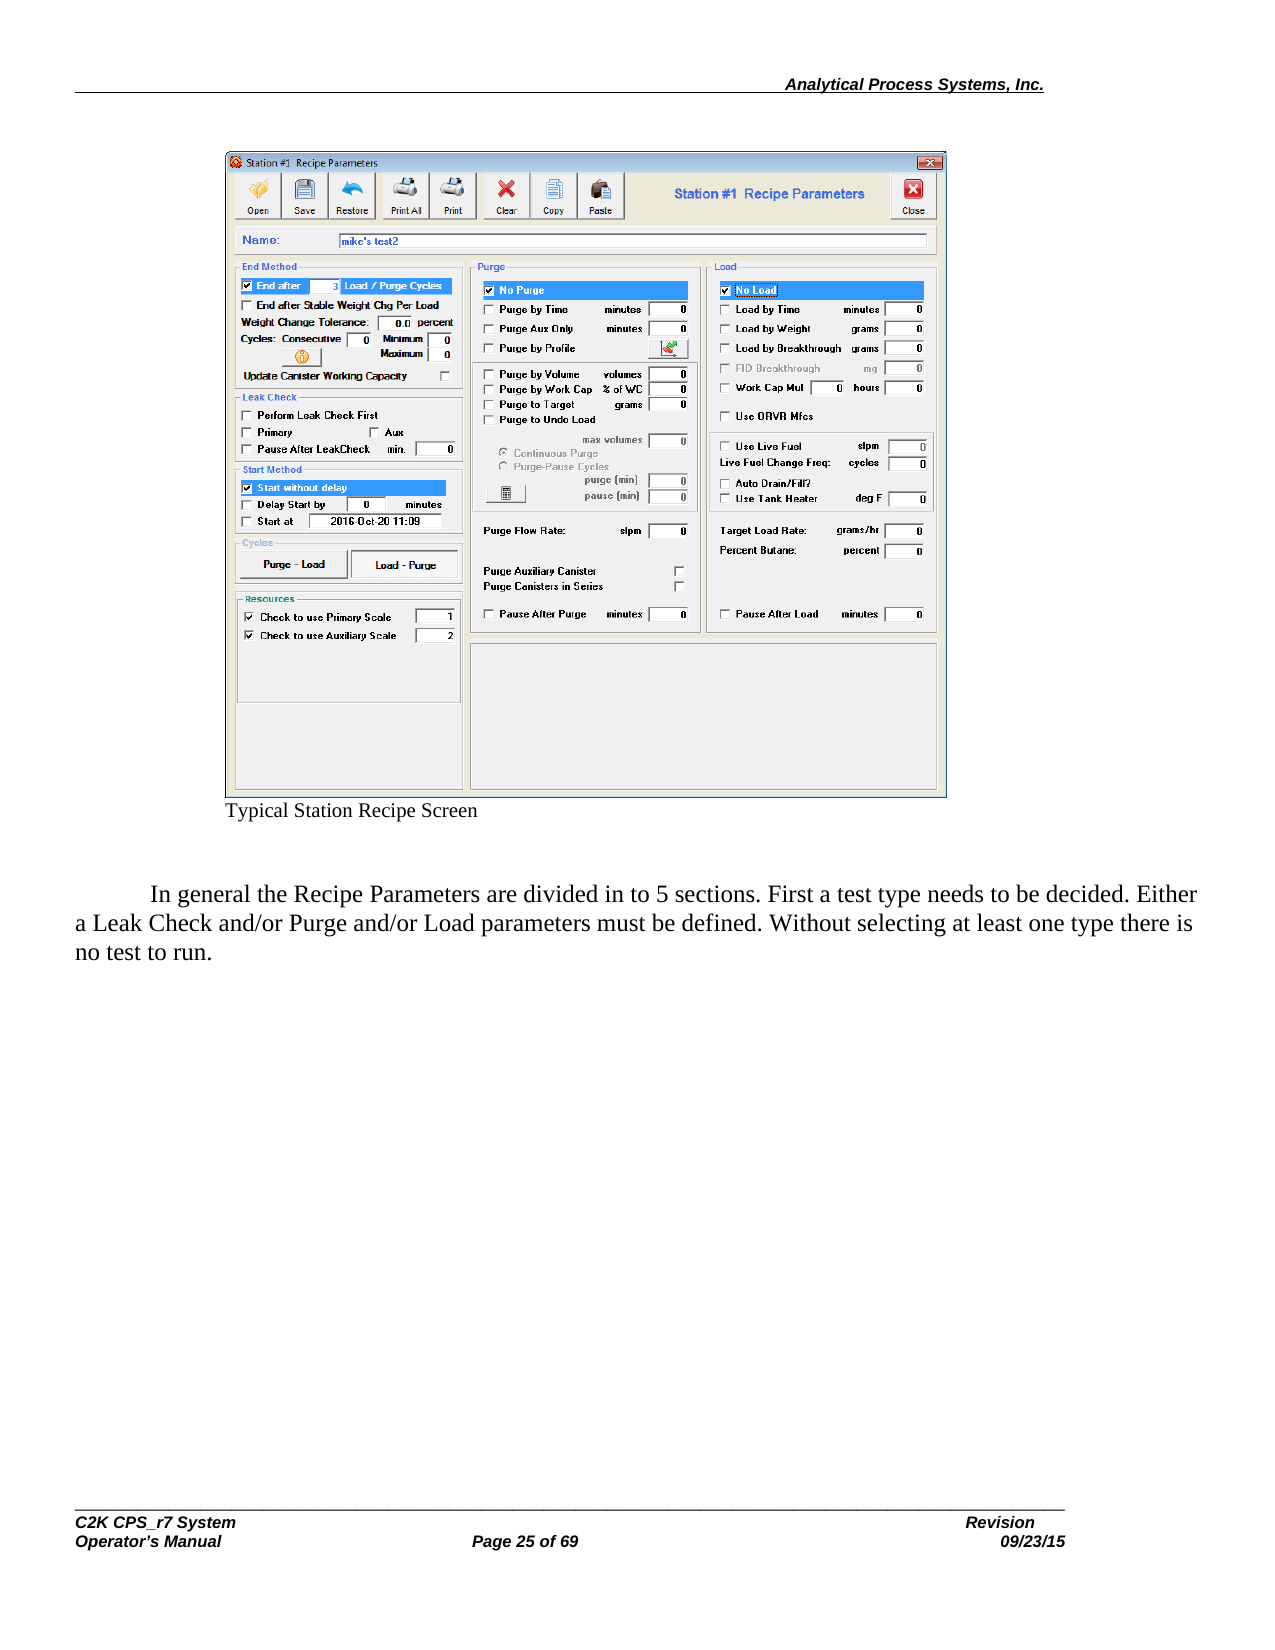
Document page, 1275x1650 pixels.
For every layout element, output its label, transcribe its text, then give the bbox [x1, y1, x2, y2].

text In general the Recipe Parameters are divided in to 5 sections. First a test type needs to be decided. Either a Leak Check and/or Purge and/or Load parameters must be defined. Without selecting at least one type there is no test to run. [75, 879, 1200, 966]
picture [225, 151, 947, 798]
text Typical Station Recipe Screen [150, 798, 1200, 822]
